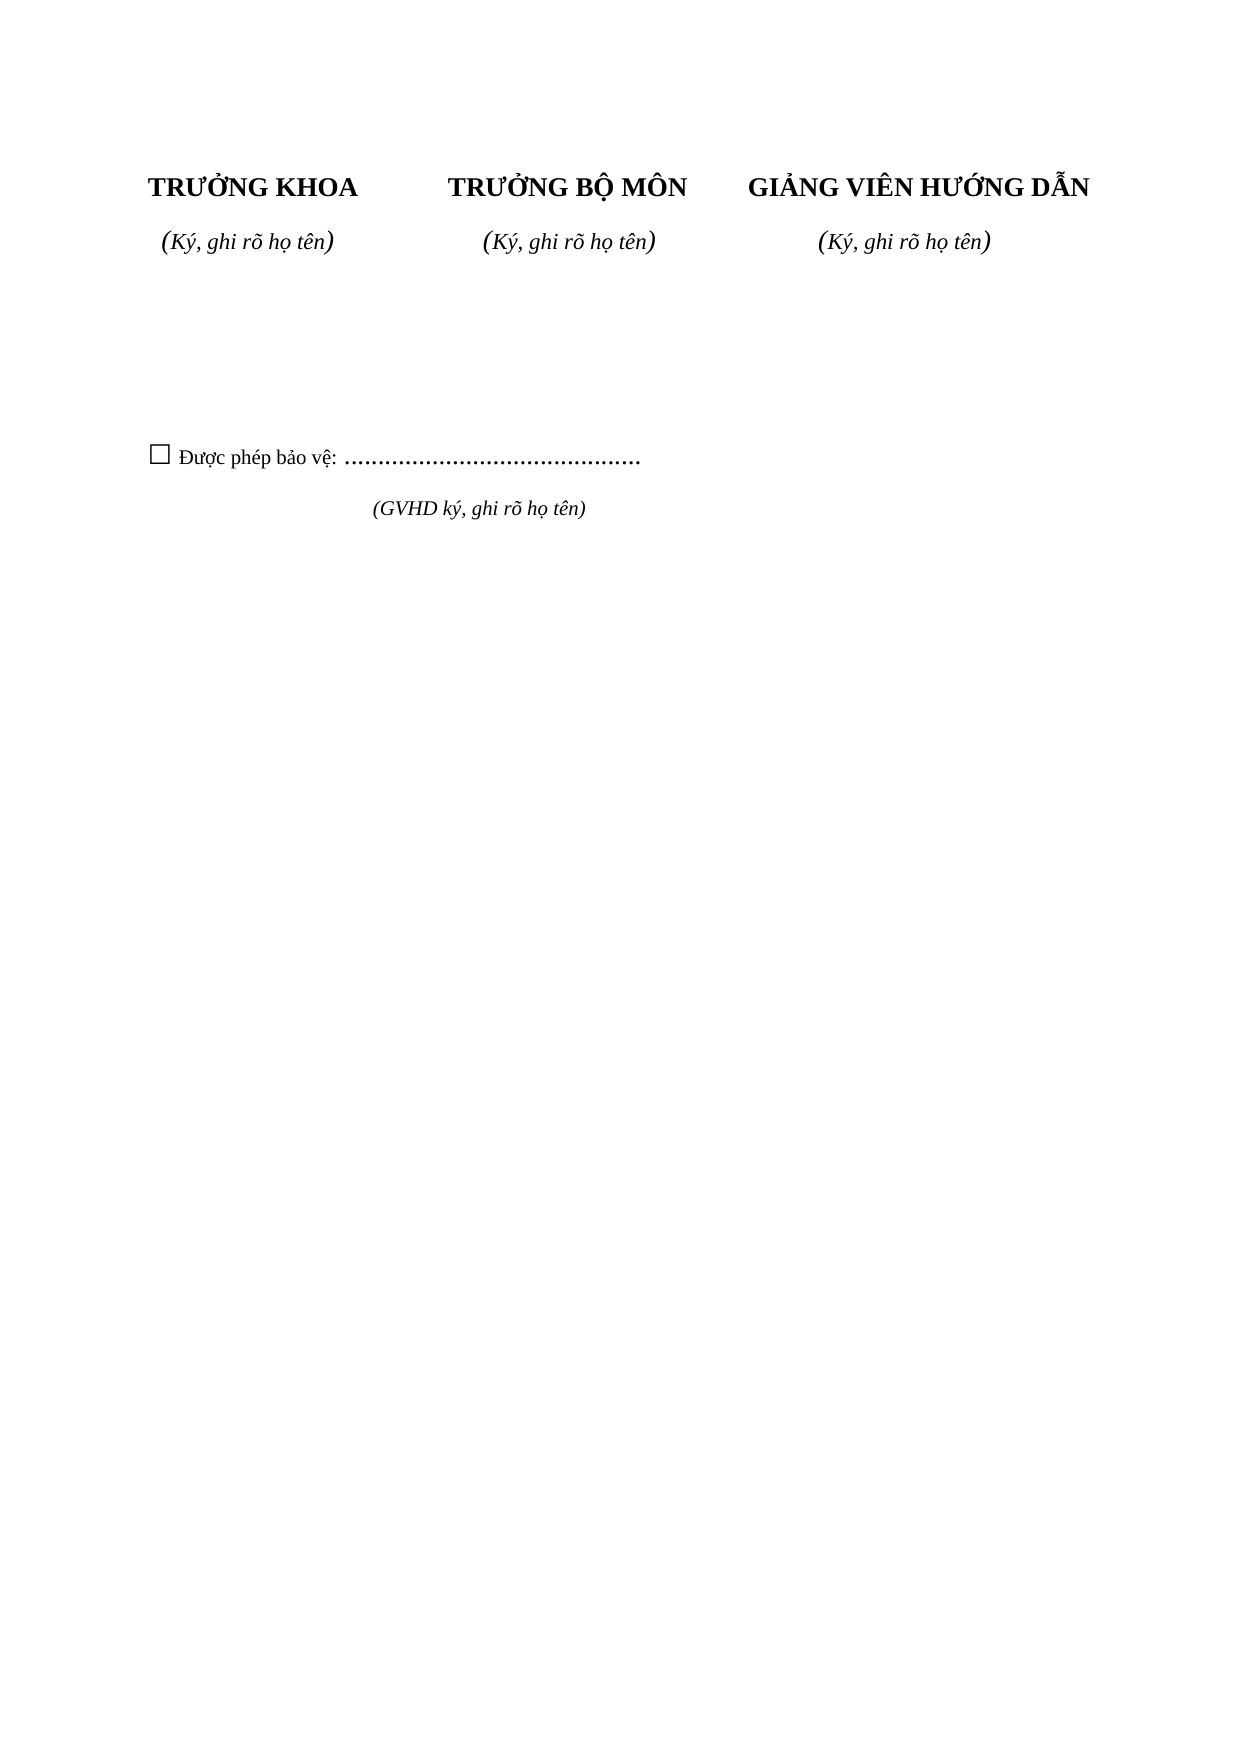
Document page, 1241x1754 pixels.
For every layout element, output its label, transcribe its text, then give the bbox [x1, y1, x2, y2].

text (GVHD ký, ghi rõ họ tên) [148, 496, 1152, 520]
text (Ký, ghi rõ họ tên) (Ký, ghi rõ họ tên) (Ký, ghi rõ họ tên) [148, 224, 1152, 255]
text TRƯỞNG KHOA TRƯỞNG BỘ MÔN GIẢNG VIÊN HƯỚNG DẪN [148, 171, 1152, 202]
text Được phép bảo vệ: ............................................ [148, 436, 1152, 472]
